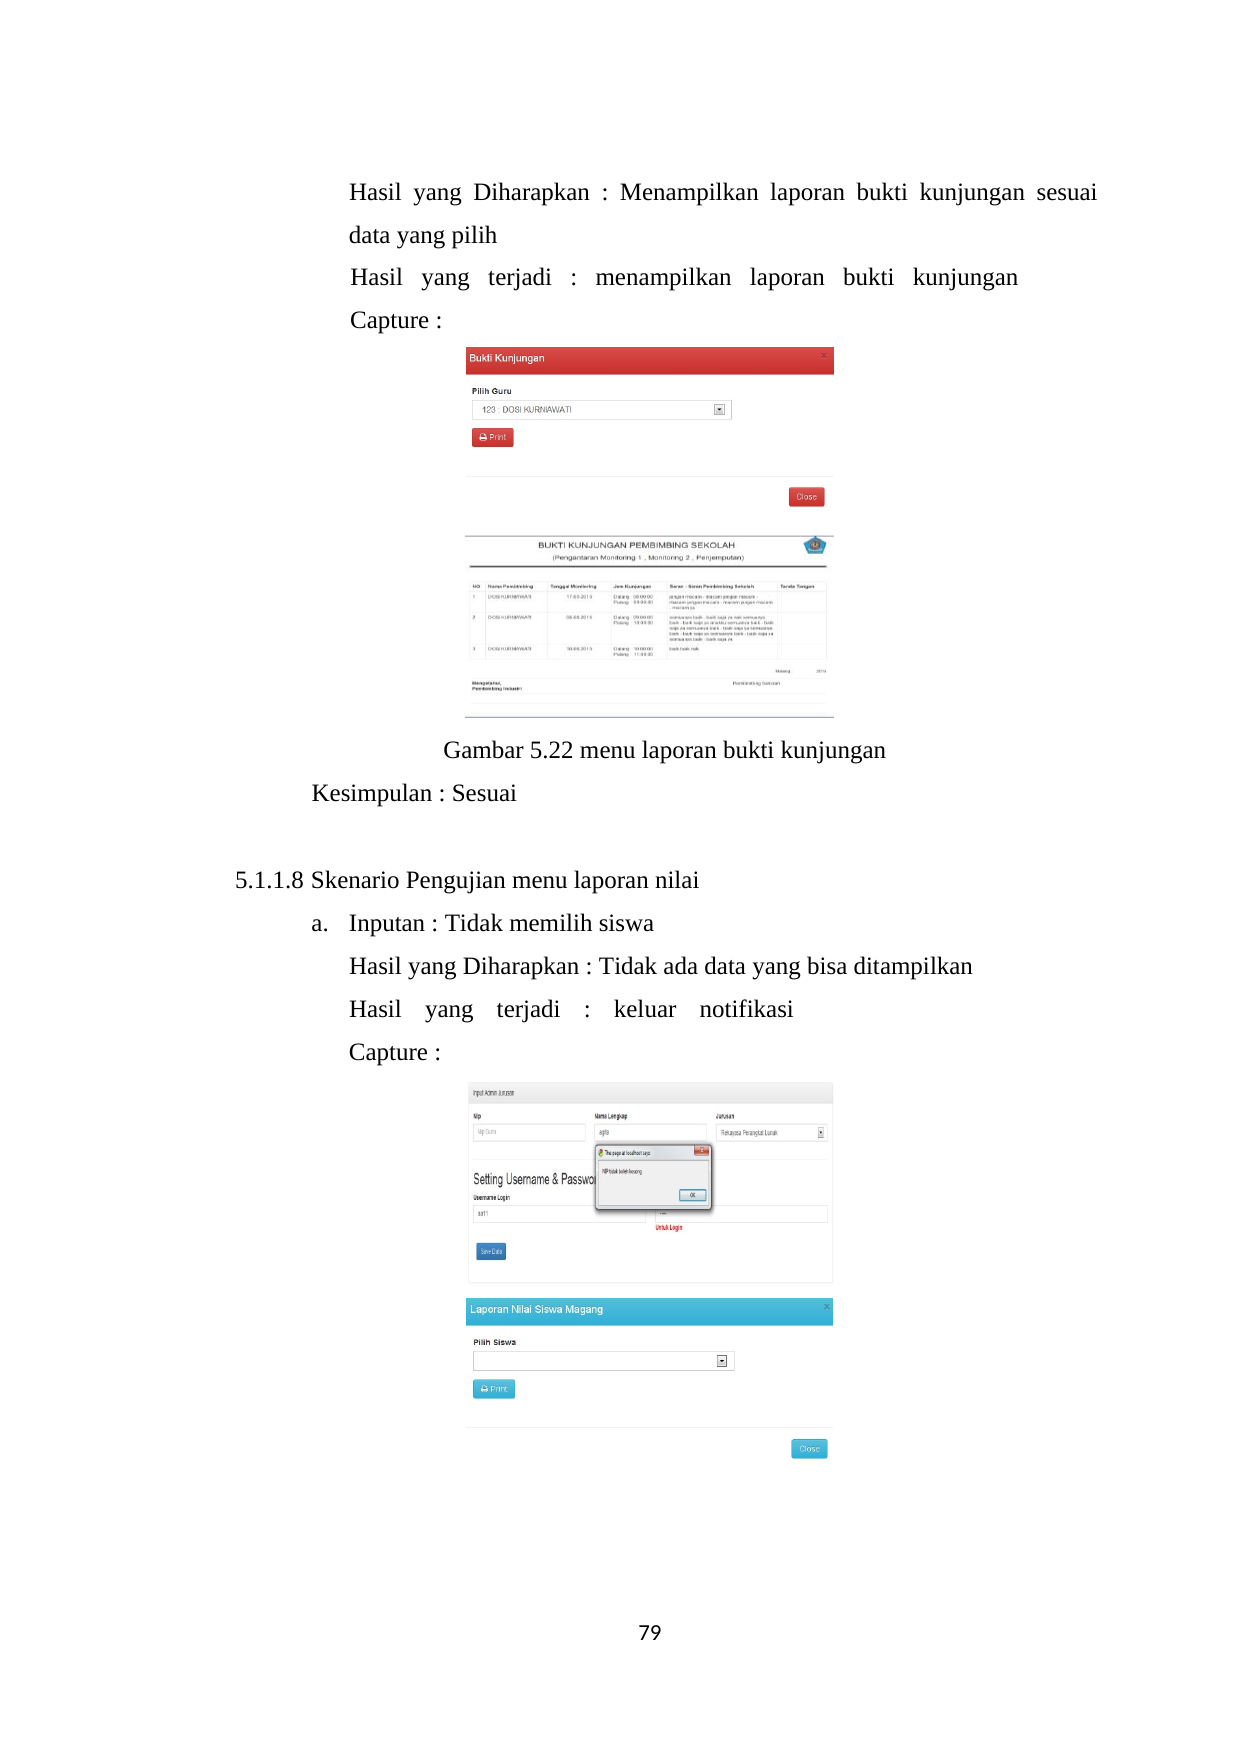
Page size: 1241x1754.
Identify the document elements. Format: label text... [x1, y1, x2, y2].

picture [466, 1080, 834, 1285]
picture [465, 535, 834, 718]
text 5.1.1.8 Skenario Pengujian menu laporan nilai [235, 865, 1098, 893]
picture [466, 1298, 833, 1468]
list Inputan : Tidak memilih siswa [311, 908, 1098, 937]
picture [466, 347, 834, 521]
text Hasil yang Diharapkan : Menampilkan laporan bukti kunjungan sesuai data yang pilih [349, 177, 1098, 248]
text Gambar 5.22 menu laporan bukti kunjungan [443, 735, 1098, 764]
text Kesimpulan : Sesuai [311, 778, 1098, 807]
text Hasil yang terjadi : keluar notifikasi Capture : [349, 994, 794, 1066]
text Hasil yang terjadi : menampilkan laporan bukti kunjungan Capture : [350, 262, 1019, 334]
text Hasil yang Diharapkan : Tidak ada data yang bisa ditampilkan [349, 951, 1098, 980]
